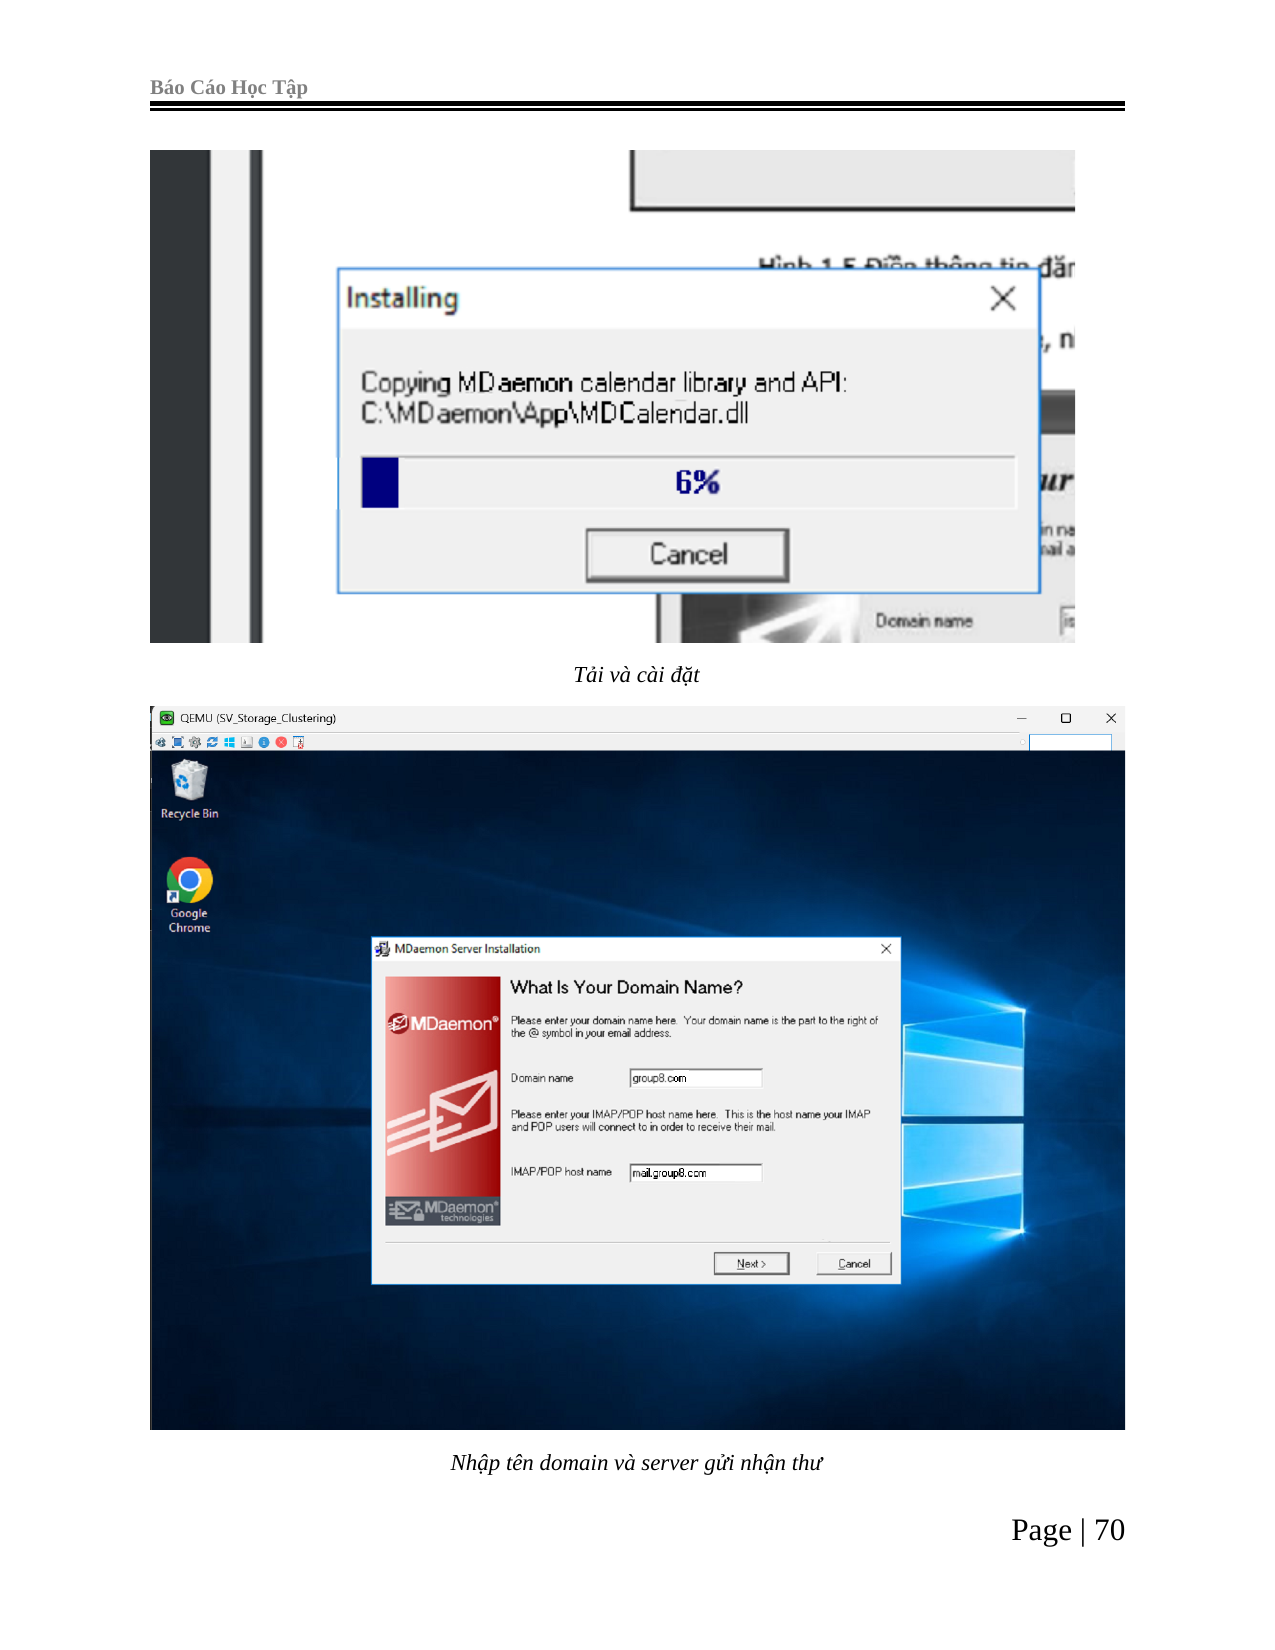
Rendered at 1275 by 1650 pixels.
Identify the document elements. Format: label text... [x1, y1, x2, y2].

text Tải và cài đặt [150, 661, 1125, 687]
picture [150, 706, 1125, 1430]
picture [150, 150, 1076, 643]
text Nhập tên domain và server gửi nhận thư [150, 1449, 1125, 1475]
